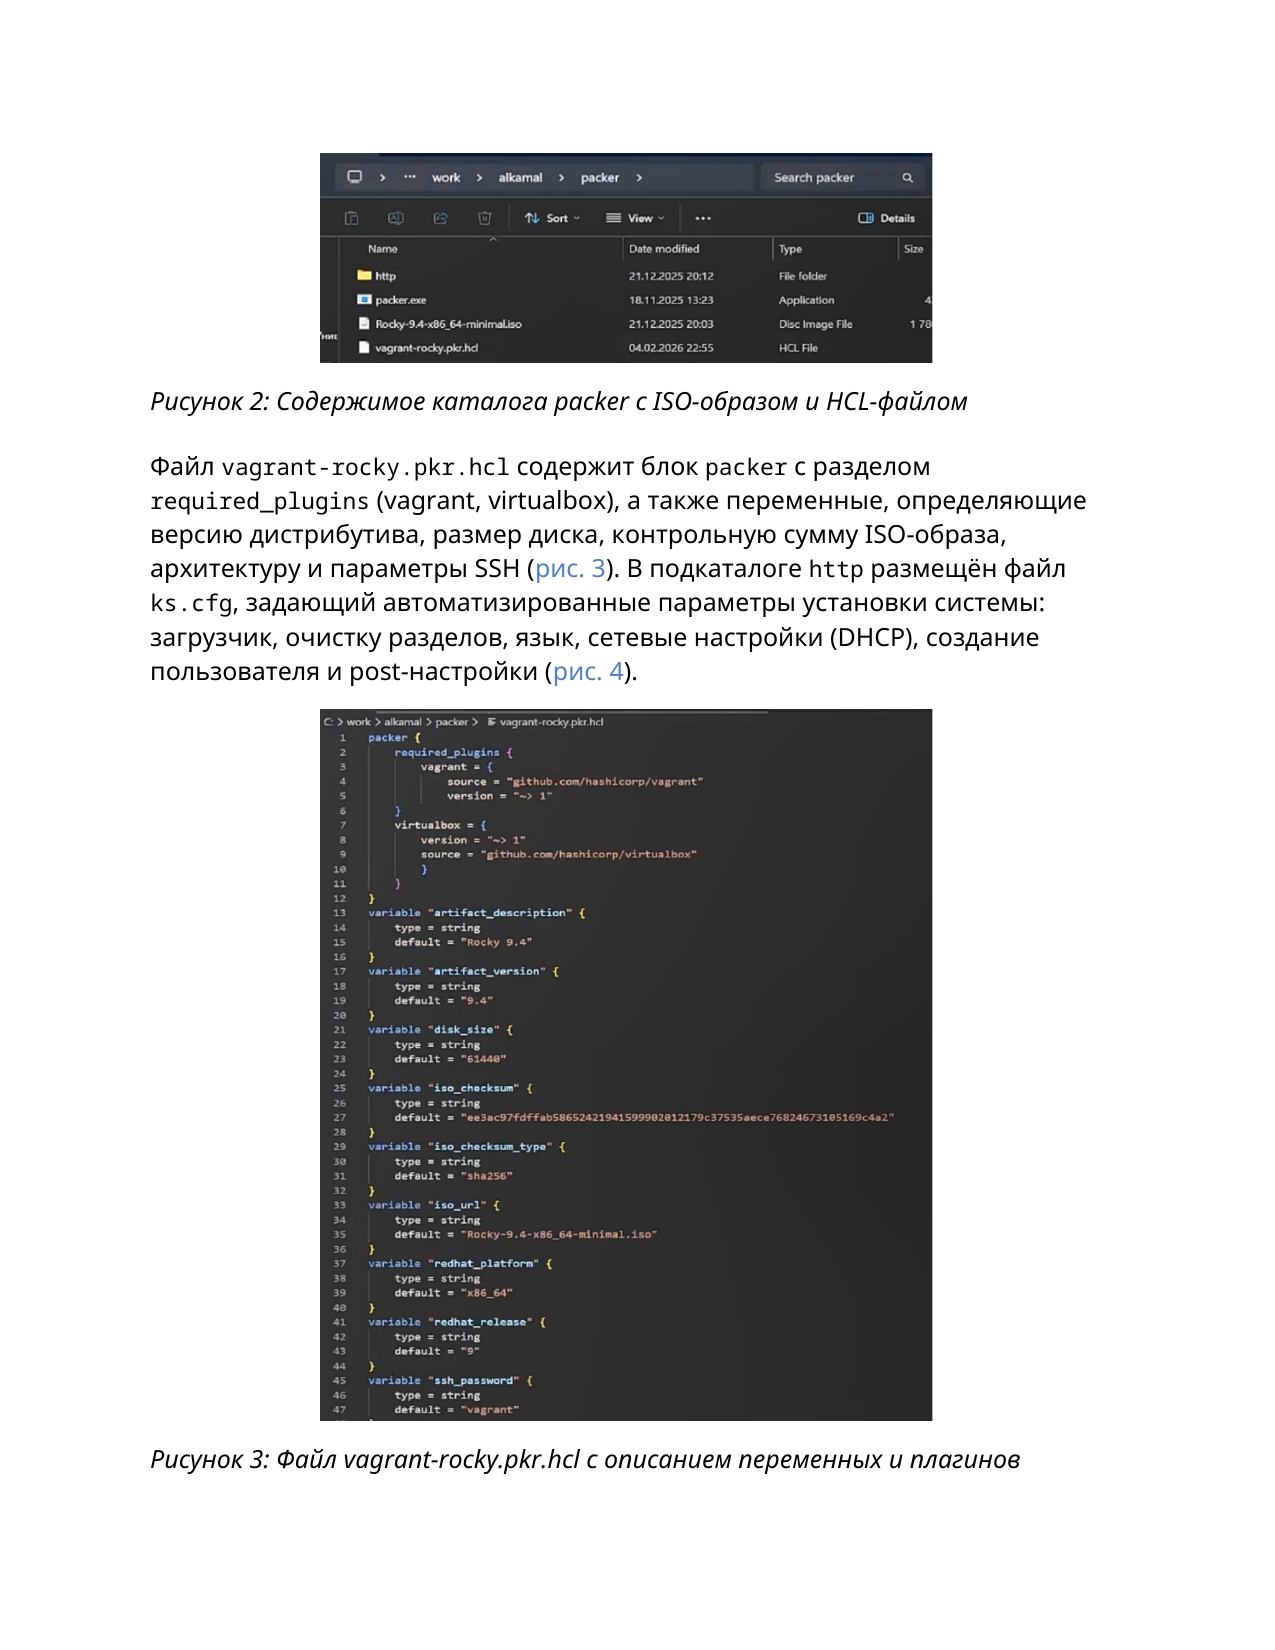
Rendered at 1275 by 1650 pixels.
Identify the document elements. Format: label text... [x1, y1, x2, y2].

picture [320, 709, 933, 1421]
table_header Рисунок 3: Файл vagrant-rocky.pkr.hcl с описанием переменных и плагинов [139, 706, 1114, 1488]
table_header Рисунок 2: Содержимое каталога packer с ISO-образом и HCL-файлом [139, 150, 1114, 430]
text Файл vagrant-rocky.pkr.hcl содержит блок packer с разделом required_plugins (vagrant, virtualbox), а также переменные, определяющие версию дистрибутива, размер диска, контрольную сумму ISO-образа, архитектуру и параметры SSH (рис. 3). В подкаталоге http размещён файл ks.cfg, задающий автоматизированные параметры установки системы: загрузчик, очистку разделов, язык, сетевые настройки (DHCP), создание пользователя и post-настройки (рис. 4). [150, 449, 1125, 687]
picture [320, 153, 933, 363]
